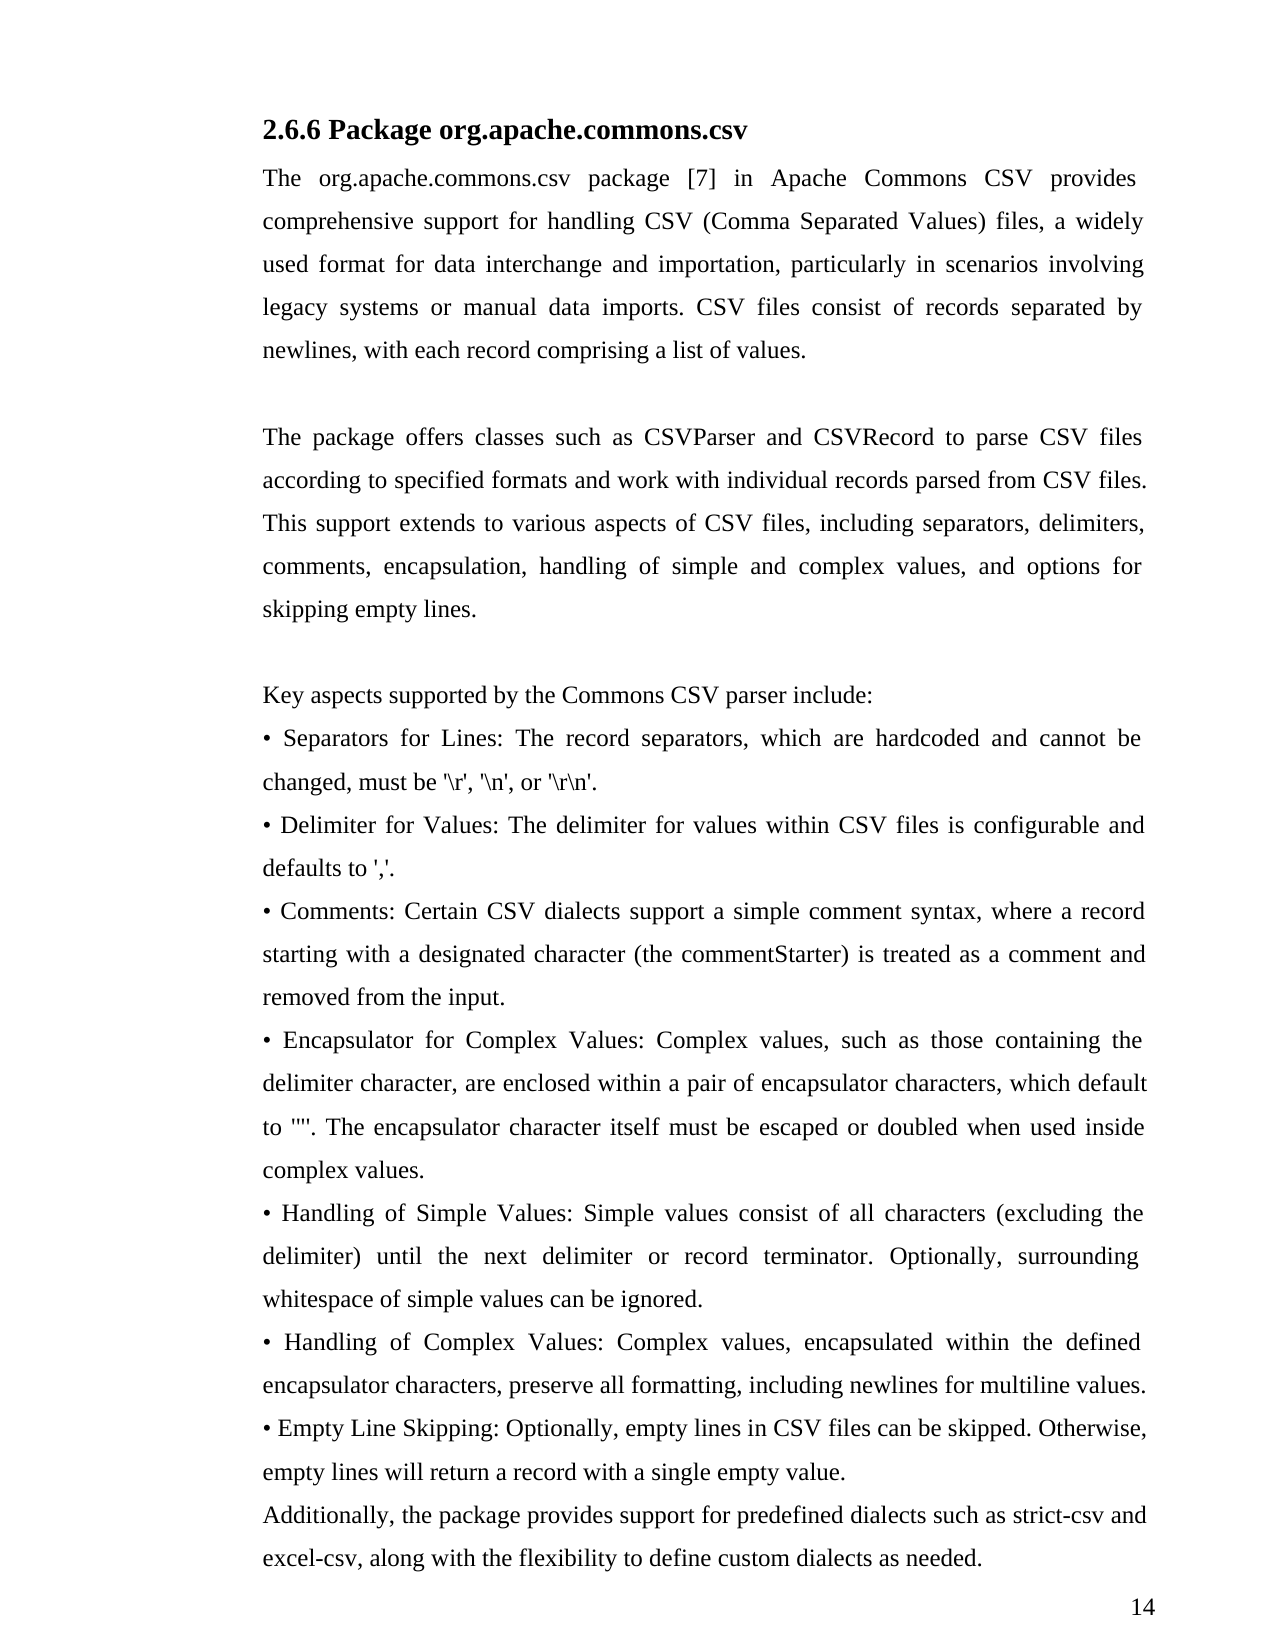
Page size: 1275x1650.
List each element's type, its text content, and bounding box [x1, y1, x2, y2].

text • Delimiter for Values: The delimiter for values within CSV files is configurable and defaults to ','. [187, 810, 1155, 882]
text • Comments: Certain CSV dialects support a simple comment syntax, where a record starting with a designated character (the commentStarter) is treated as a comment and removed from the input. [187, 896, 1155, 1011]
text Additionally, the package provides support for predefined dialects such as strict-csv and excel-csv, along with the flexibility to define custom dialects as needed. [187, 1500, 1155, 1572]
text Key aspects supported by the Commons CSV parser include: [187, 680, 1155, 709]
text • Separators for Lines: The record separators, which are hardcoded and cannot be changed, must be '\r', '\n', or '\r\n'. [187, 723, 1155, 795]
text • Encapsulator for Complex Values: Complex values, such as those containing the delimiter character, are enclosed within a pair of encapsulator characters, which default to '"'. The encapsulator character itself must be escaped or doubled when used inside complex values. [187, 1025, 1155, 1183]
text • Handling of Simple Values: Simple values consist of all characters (excluding the delimiter) until the next delimiter or record terminator. Optionally, surrounding whitespace of simple values can be ignored. [187, 1198, 1155, 1313]
text • Handling of Complex Values: Complex values, encapsulated within the defined encapsulator characters, preserve all formatting, including newlines for multiline values. [187, 1327, 1155, 1399]
text 2.6.6 Package org.apache.commons.csv [187, 112, 1155, 146]
text The package offers classes such as CSVParser and CSVRecord to parse CSV files according to specified formats and work with individual records parsed from CSV files. This support extends to various aspects of CSV files, including separators, delimiters, comments, encapsulation, handling of simple and complex values, and options for skipping empty lines. [187, 422, 1155, 623]
text • Empty Line Skipping: Optionally, empty lines in CSV files can be skipped. Otherwise, empty lines will return a record with a single empty value. [187, 1413, 1155, 1485]
text The org.apache.commons.csv package [7] in Apache Commons CSV provides comprehensive support for handling CSV (Comma Separated Values) files, a widely used format for data interchange and importation, particularly in scenarios involving legacy systems or manual data imports. CSV files consist of records separated by newlines, with each record comprising a list of values. [187, 163, 1155, 364]
